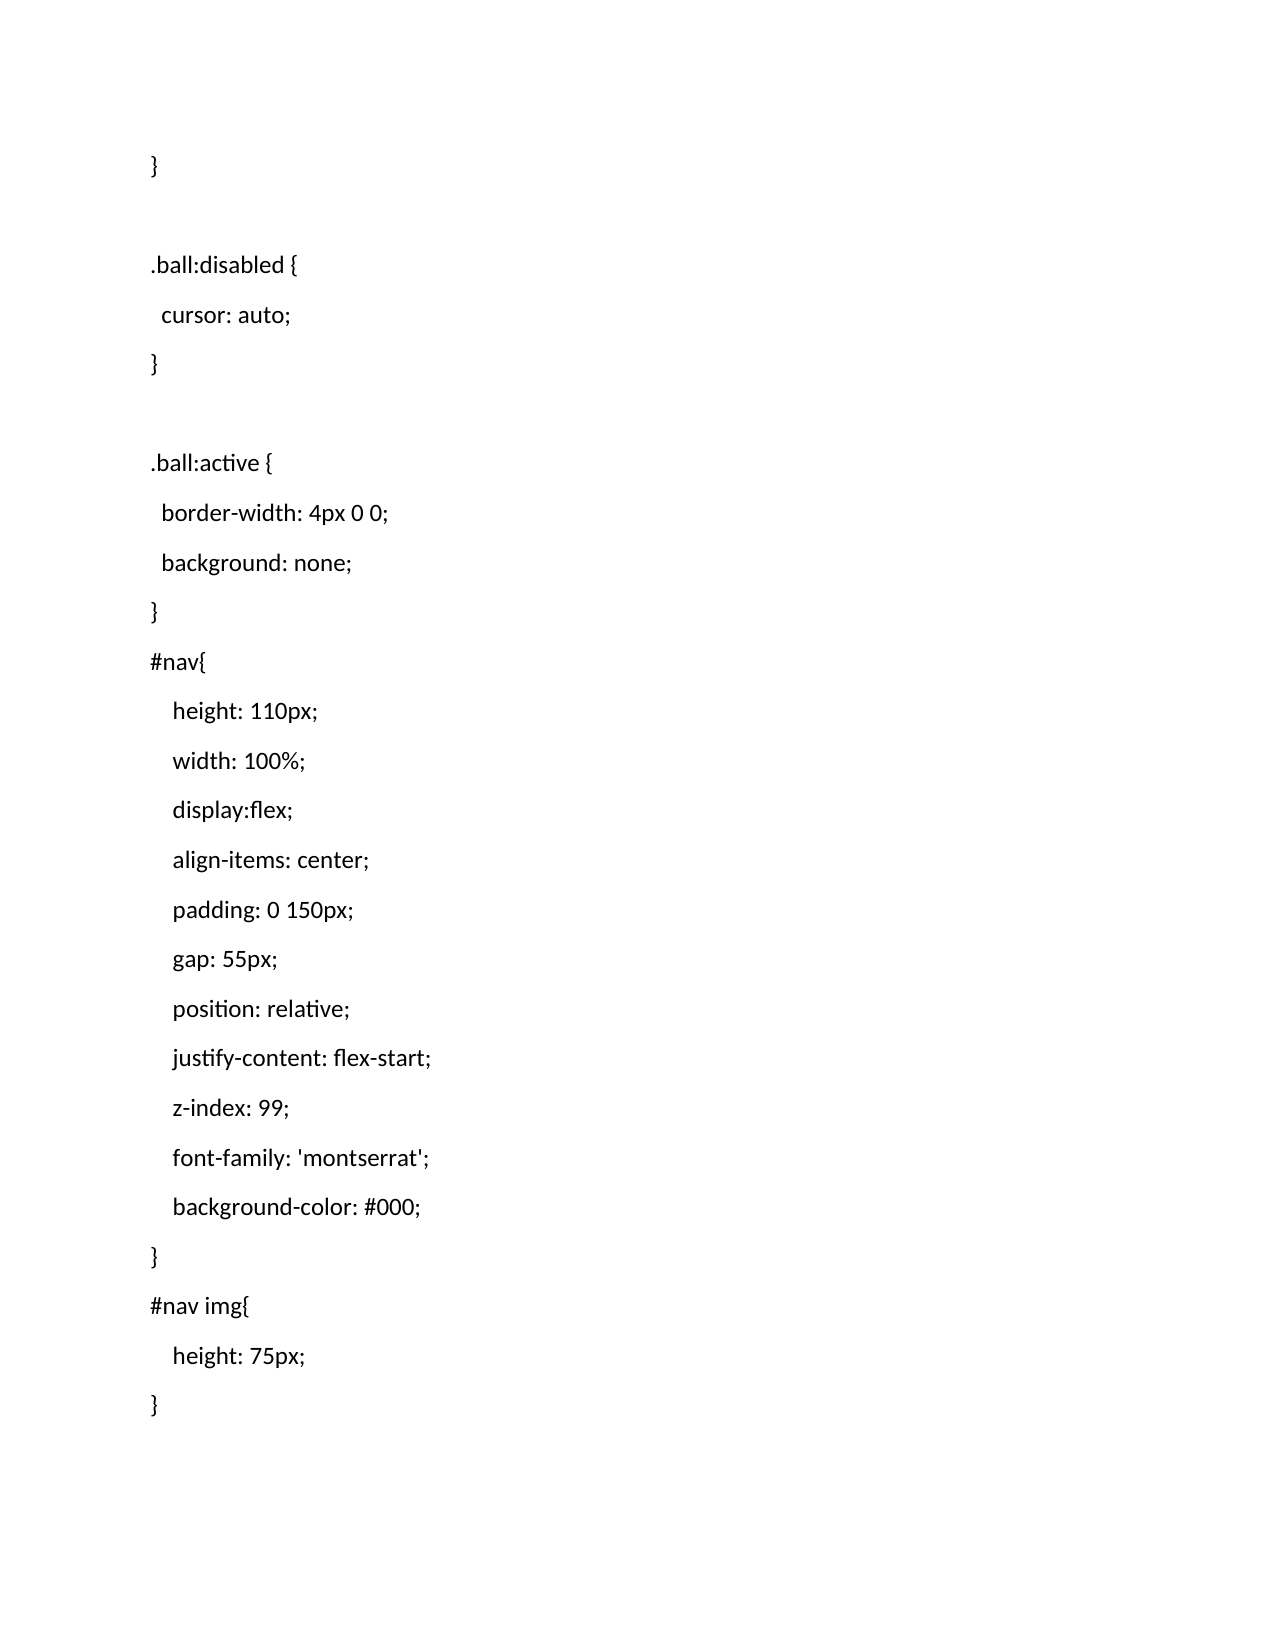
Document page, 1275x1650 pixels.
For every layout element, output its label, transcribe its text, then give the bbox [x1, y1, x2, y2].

text #nav{ [150, 646, 1125, 676]
text width: 100%; [150, 745, 1125, 776]
text height: 75px; [150, 1340, 1125, 1371]
text justify-content: flex-start; [150, 1042, 1125, 1073]
text #nav img{ [150, 1290, 1125, 1321]
text .ball:disabled { [150, 249, 1125, 280]
text gap: 55px; [150, 943, 1125, 974]
text background: none; [150, 547, 1125, 577]
text font-family: 'montserrat'; [150, 1142, 1125, 1172]
text padding: 0 150px; [150, 894, 1125, 924]
text display:flex; [150, 794, 1125, 825]
text border-width: 4px 0 0; [150, 497, 1125, 528]
text background-color: #000; [150, 1191, 1125, 1222]
text .ball:active { [150, 447, 1125, 478]
text cursor: auto; [150, 299, 1125, 329]
text height: 110px; [150, 695, 1125, 726]
text } [150, 596, 1125, 627]
text } [150, 150, 1125, 181]
text z-index: 99; [150, 1092, 1125, 1123]
text position: relative; [150, 993, 1125, 1023]
text } [150, 1389, 1125, 1420]
text } [150, 348, 1125, 379]
text } [150, 1241, 1125, 1271]
text align-items: center; [150, 844, 1125, 875]
